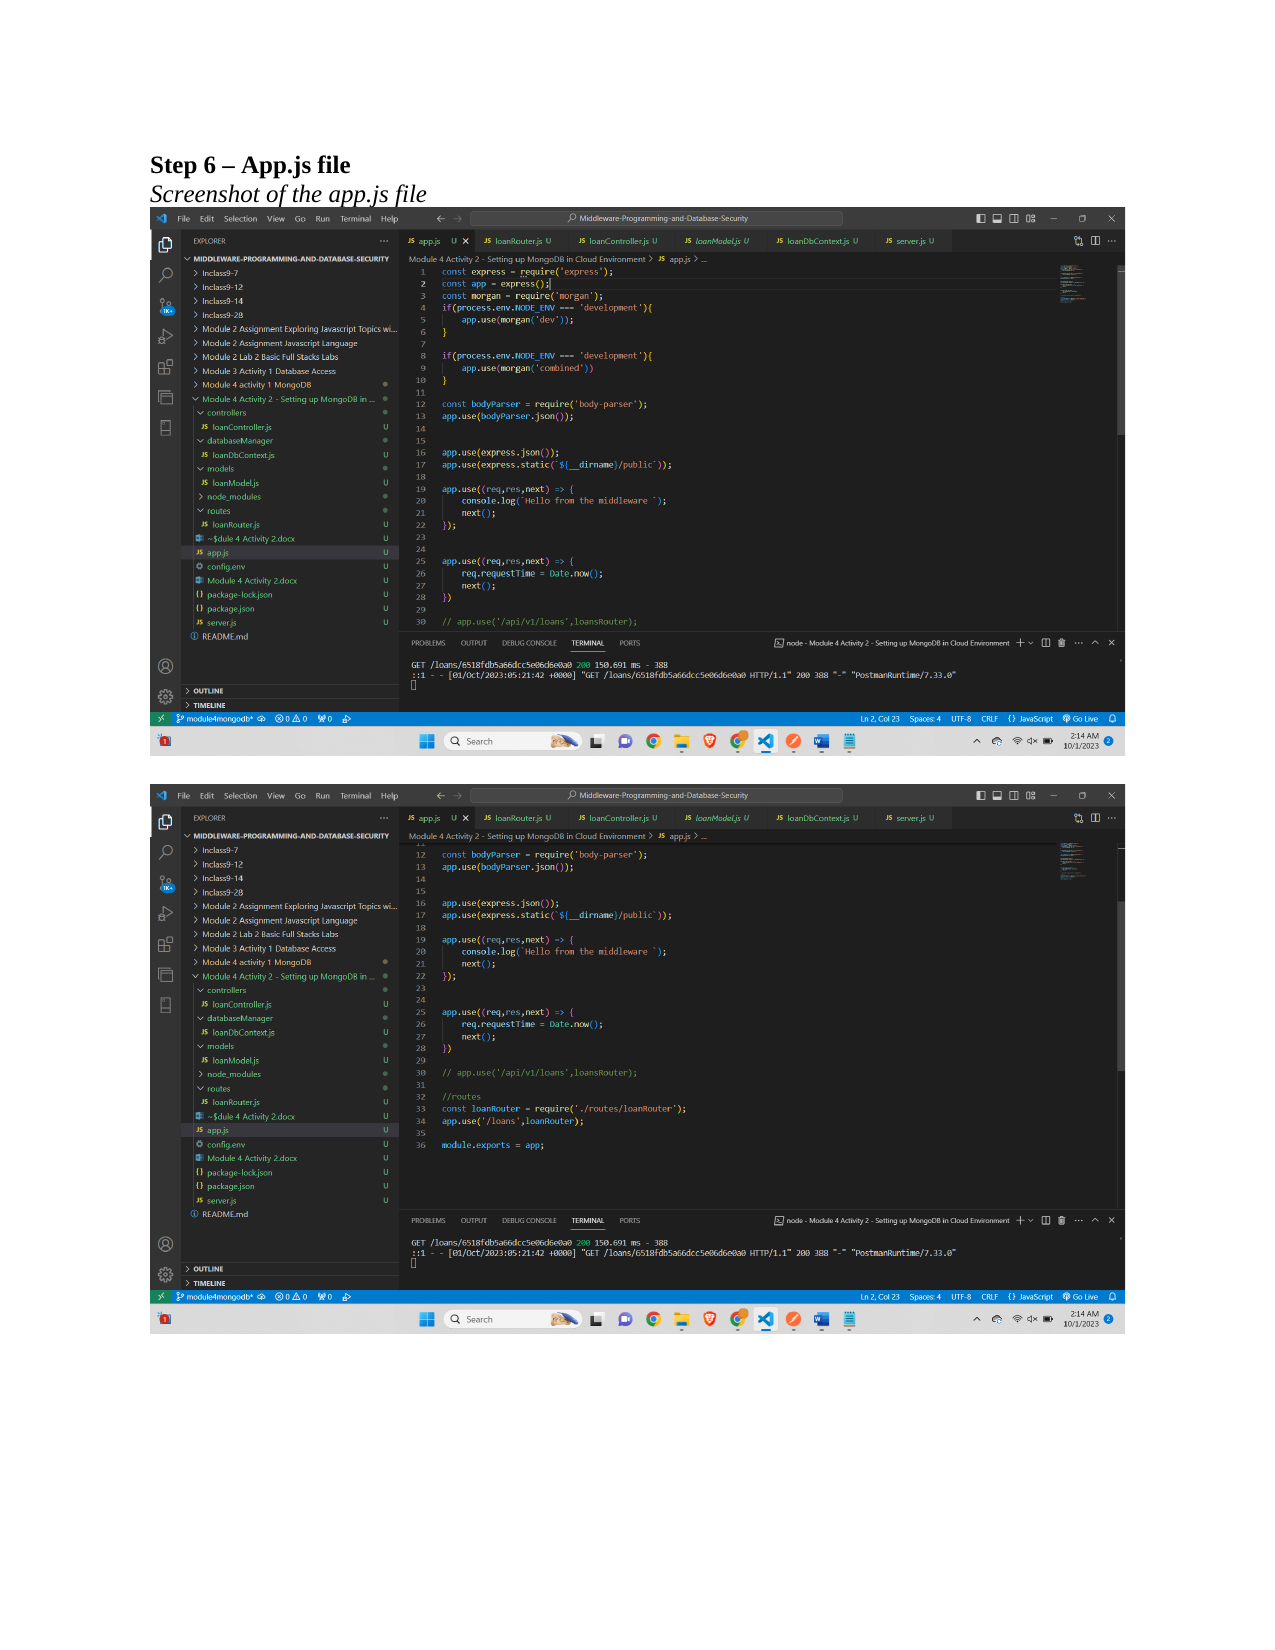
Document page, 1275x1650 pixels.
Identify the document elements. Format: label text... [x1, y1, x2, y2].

picture [150, 207, 1125, 756]
text Step 6 – App.js file [150, 150, 1125, 179]
picture [150, 784, 1125, 1334]
text Screenshot of the app.js file [150, 179, 1125, 207]
